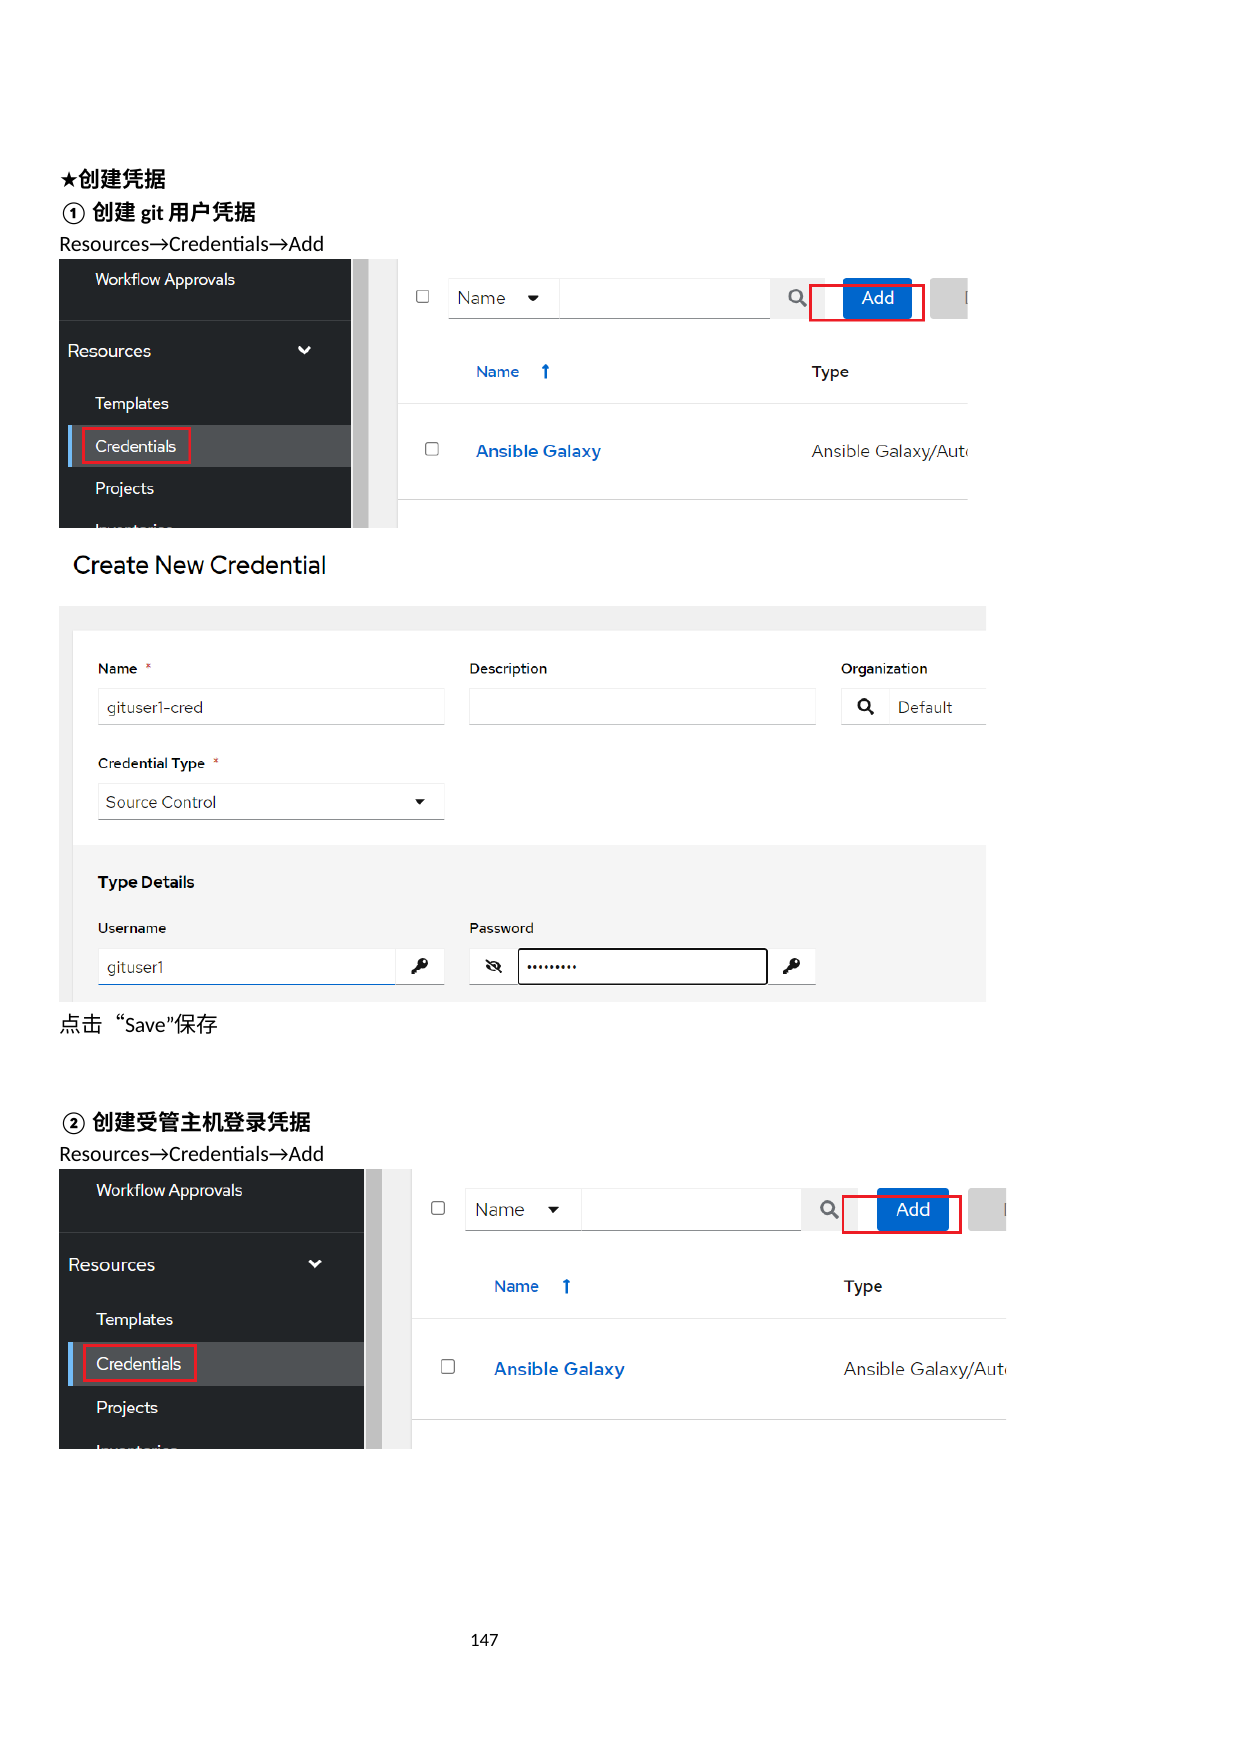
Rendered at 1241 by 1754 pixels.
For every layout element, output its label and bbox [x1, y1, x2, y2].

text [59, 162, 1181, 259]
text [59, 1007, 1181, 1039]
picture [59, 1169, 1007, 1449]
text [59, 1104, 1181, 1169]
picture [59, 552, 987, 1002]
picture [59, 259, 968, 528]
